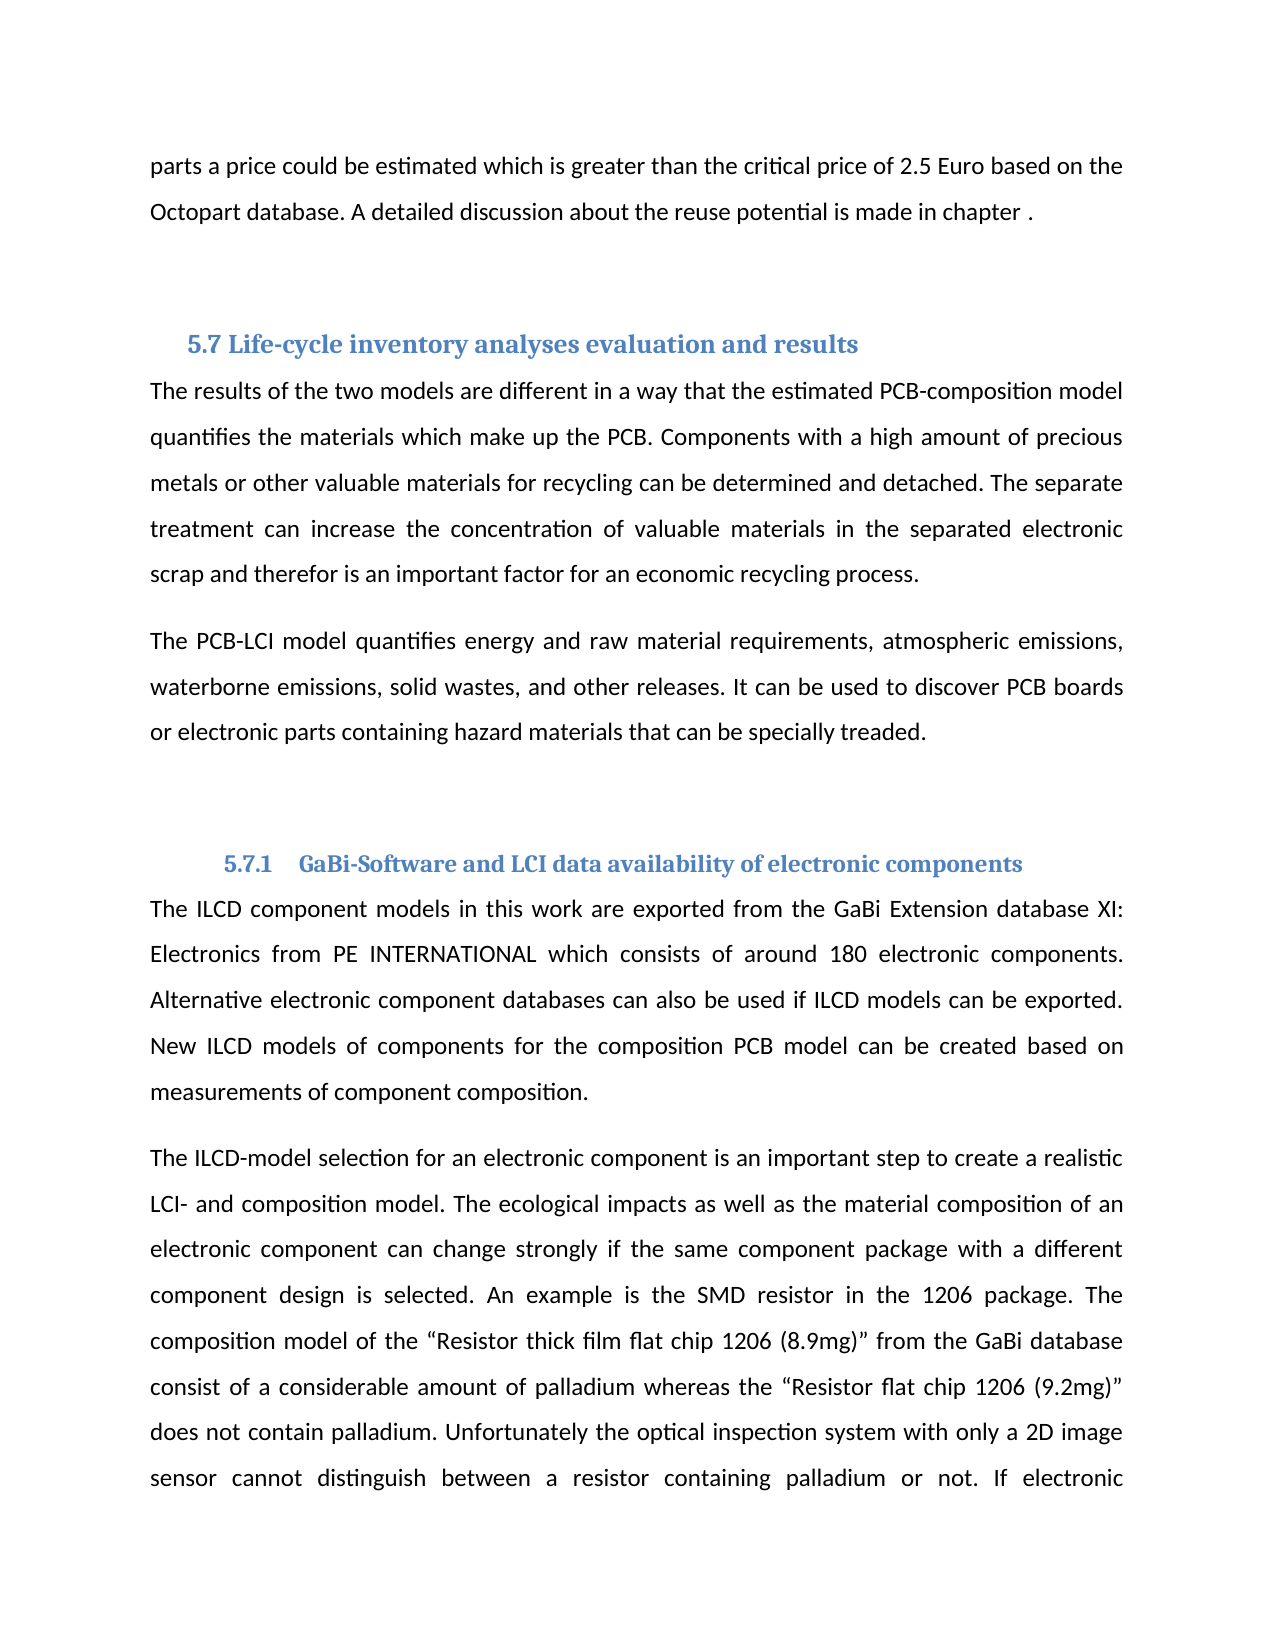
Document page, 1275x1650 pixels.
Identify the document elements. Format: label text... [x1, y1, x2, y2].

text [150, 150, 1125, 226]
subtitle Life-cycle inventory analyses evaluation and results [187, 329, 1125, 360]
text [150, 1142, 1125, 1493]
text The results of the two models are different in a way that the estimated PCB-composition model quantifies the materials which make up the PCB. Components with a high amount of precious metals or other valuable materials for recycling can be determined and detached. The separate treatment can increase the concentration of valuable materials in the separated electronic scrap and therefor is an important factor for an economic recycling process. [150, 376, 1125, 589]
subtitle GaBi-Software and LCI data availability of electronic components [224, 849, 1125, 878]
text The PCB-LCI model quantifies energy and raw material requirements, atmospheric emissions, waterborne emissions, solid wastes, and other releases. It can be used to discover PCB boards or electronic parts containing hazard materials that can be specially treaded. [150, 625, 1125, 747]
text The ILCD component models in this work are exported from the GaBi Extension database XI: Electronics from PE INTERNATIONAL which consists of around 180 electronic components. Alternative electronic component databases can also be used if ILCD models can be exported. New ILCD models of components for the composition PCB model can be created based on measurements of component composition. [150, 893, 1125, 1106]
